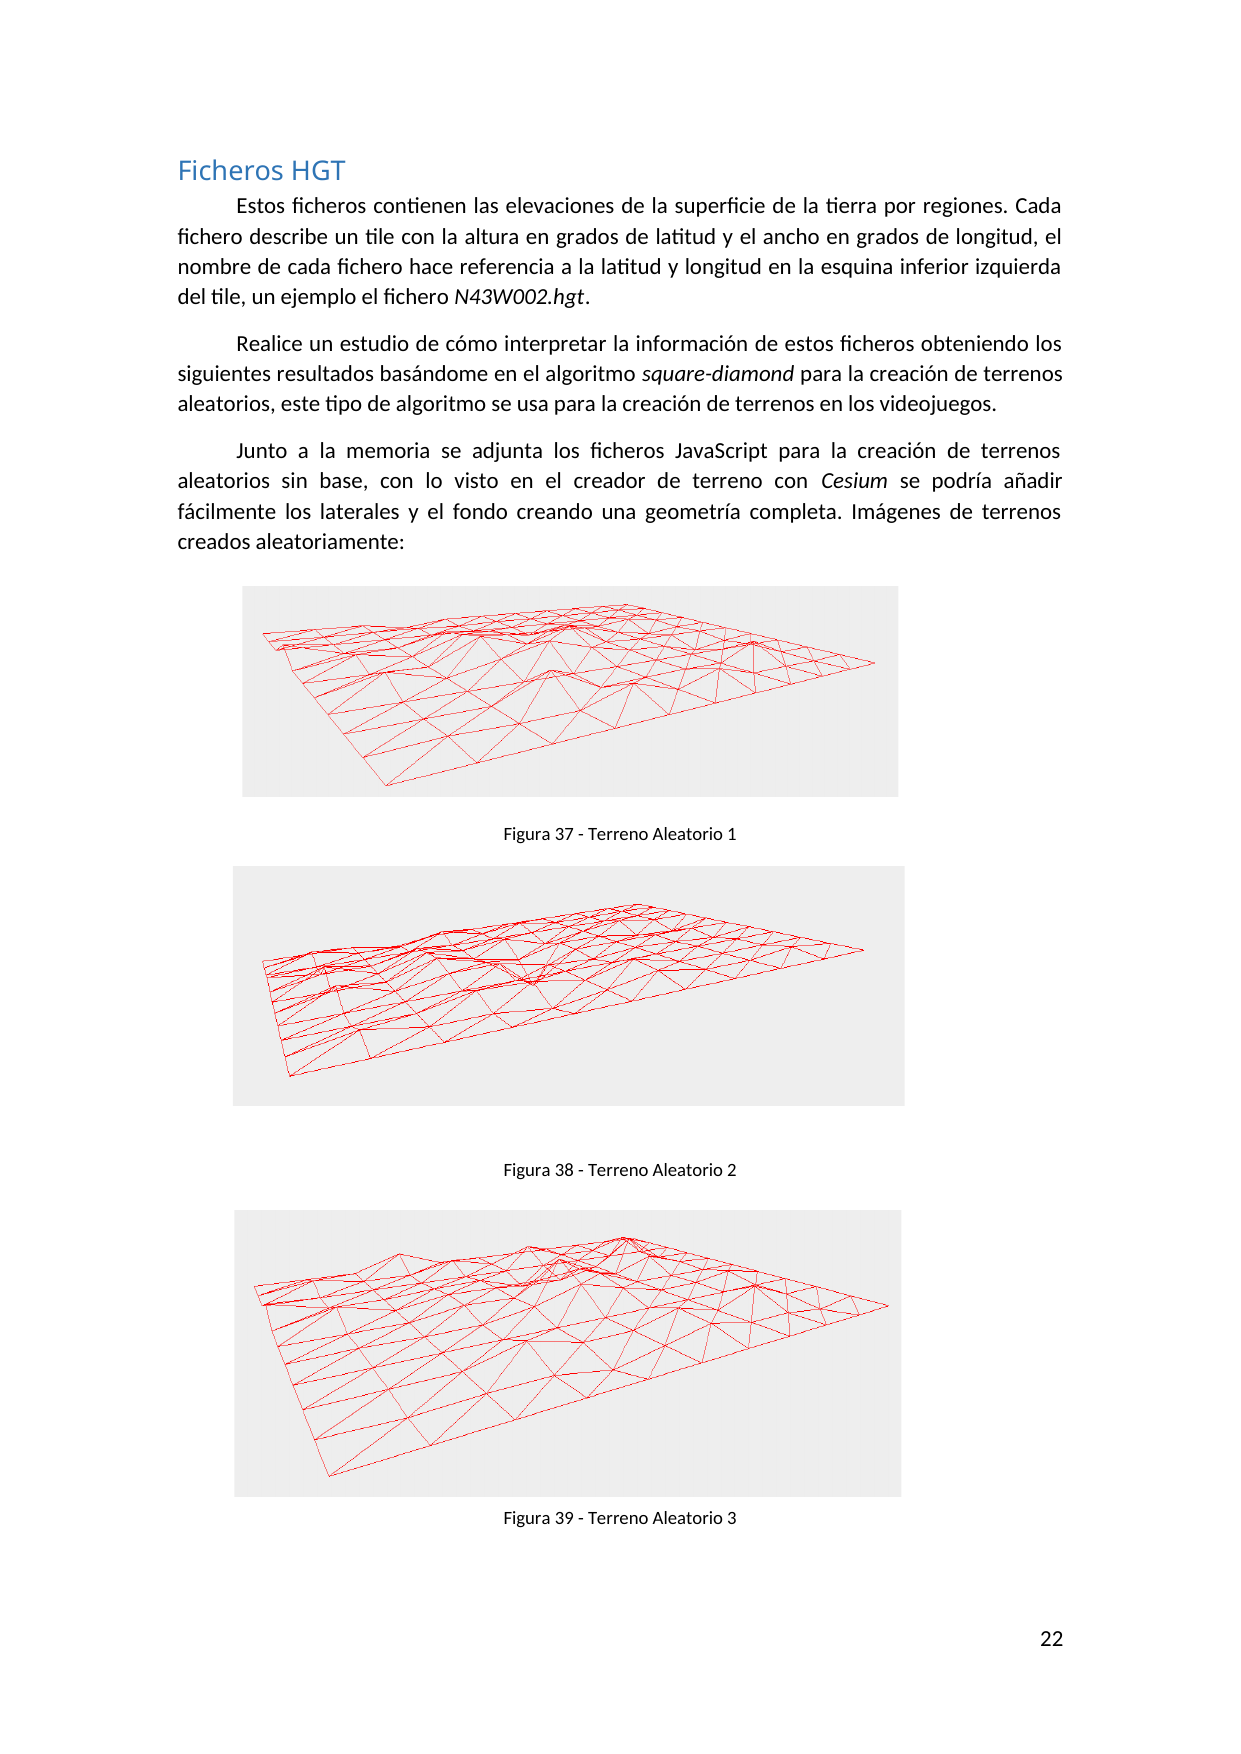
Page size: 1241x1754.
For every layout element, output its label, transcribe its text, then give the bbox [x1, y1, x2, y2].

picture [234, 1210, 902, 1497]
picture [242, 586, 899, 797]
picture [232, 866, 905, 1106]
text Figura 39 - Terreno Aleatorio 3 [177, 1506, 1063, 1529]
text Figura 37 - Terreno Aleatorio 1 [177, 822, 1063, 845]
text Junto a la memoria se adjunta los ficheros JavaScript para la creación de terrenos aleatorios sin base, con lo visto en el creador de terreno con Cesium se podría añadir fácilmente los laterales y el fondo creando una geometría completa. Imágenes de terrenos creados aleatoriamente: [177, 436, 1063, 555]
subtitle Ficheros HGT [177, 152, 1063, 189]
text Realice un estudio de cómo interpretar la información de estos ficheros obteniendo los siguientes resultados basándome en el algoritmo square-diamond para la creación de terrenos aleatorios, este tipo de algoritmo se usa para la creación de terrenos en los videojuegos. [177, 329, 1063, 418]
text Figura 38 - Terreno Aleatorio 2 [177, 1158, 1063, 1181]
text Estos ficheros contienen las elevaciones de la superficie de la tierra por regiones. Cada fichero describe un tile con la altura en grados de latitud y el ancho en grados de longitud, el nombre de cada fichero hace referencia a la latitud y longitud en la esquina inferior izquierda del tile, un ejemplo el fichero N43W002.hgt. [177, 192, 1063, 310]
